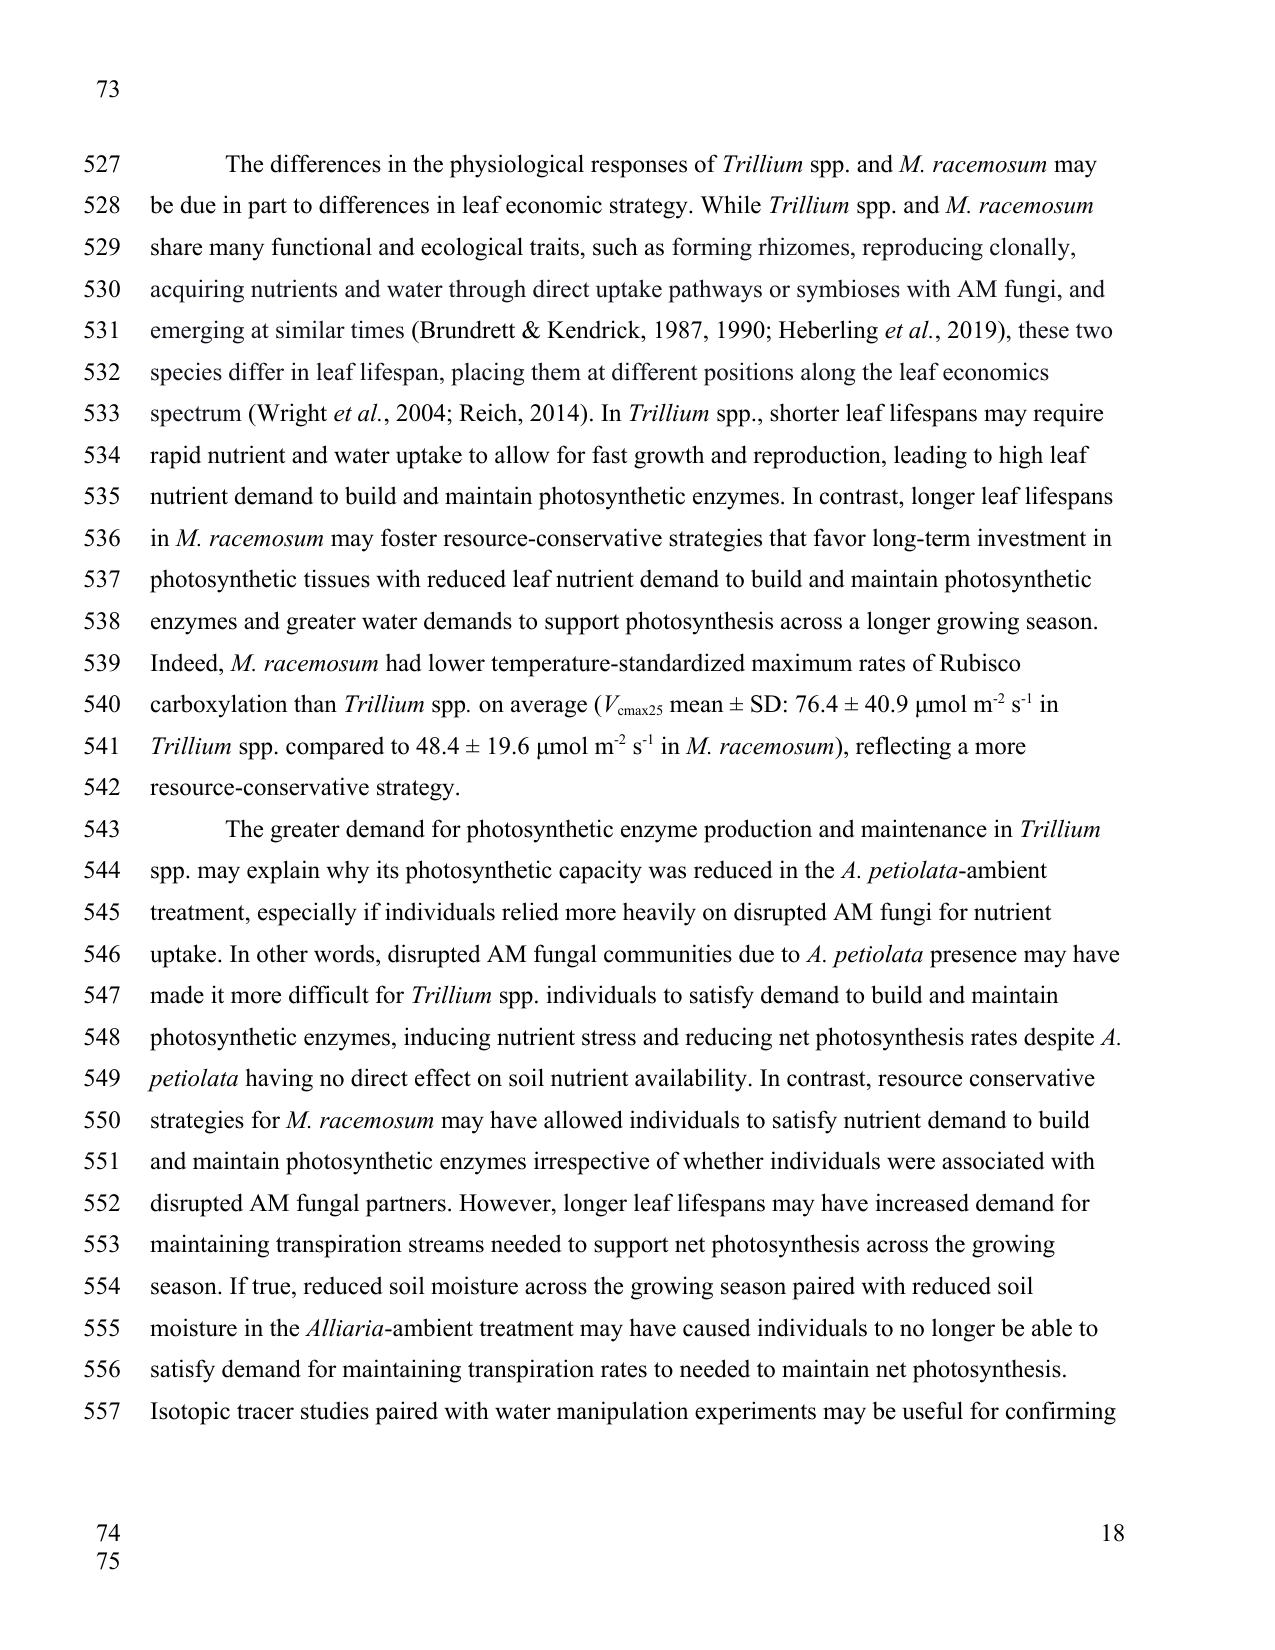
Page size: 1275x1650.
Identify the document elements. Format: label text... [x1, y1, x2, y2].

text The differences in the physiological responses of Trillium spp. and M. racemosum may be due in part to differences in leaf economic strategy. While Trillium spp. and M. racemosum share many functional and ecological traits, such as forming rhizomes, reproducing clonally, acquiring nutrients and water through direct uptake pathways or symbioses with AM fungi, and emerging at similar times (Brundrett & Kendrick, 1987, 1990; Heberling et al., 2019), these two species differ in leaf lifespan, placing them at different positions along the leaf economics spectrum (Wright et al., 2004; Reich, 2014). In Trillium spp., shorter leaf lifespans may require rapid nutrient and water uptake to allow for fast growth and reproduction, leading to high leaf nutrient demand to build and maintain photosynthetic enzymes. In contrast, longer leaf lifespans in M. racemosum may foster resource-conservative strategies that favor long-term investment in photosynthetic tissues with reduced leaf nutrient demand to build and maintain photosynthetic enzymes and greater water demands to support photosynthesis across a longer growing season. Indeed, M. racemosum had lower temperature-standardized maximum rates of Rubisco carboxylation than Trillium spp. on average (Vcmax25 mean ± SD: 76.4 ± 40.9 μmol m-2 s-1 in Trillium spp. compared to 48.4 ± 19.6 μmol m-2 s-1 in M. racemosum), reflecting a more resource-conservative strategy. [150, 150, 1125, 801]
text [150, 815, 1125, 1424]
